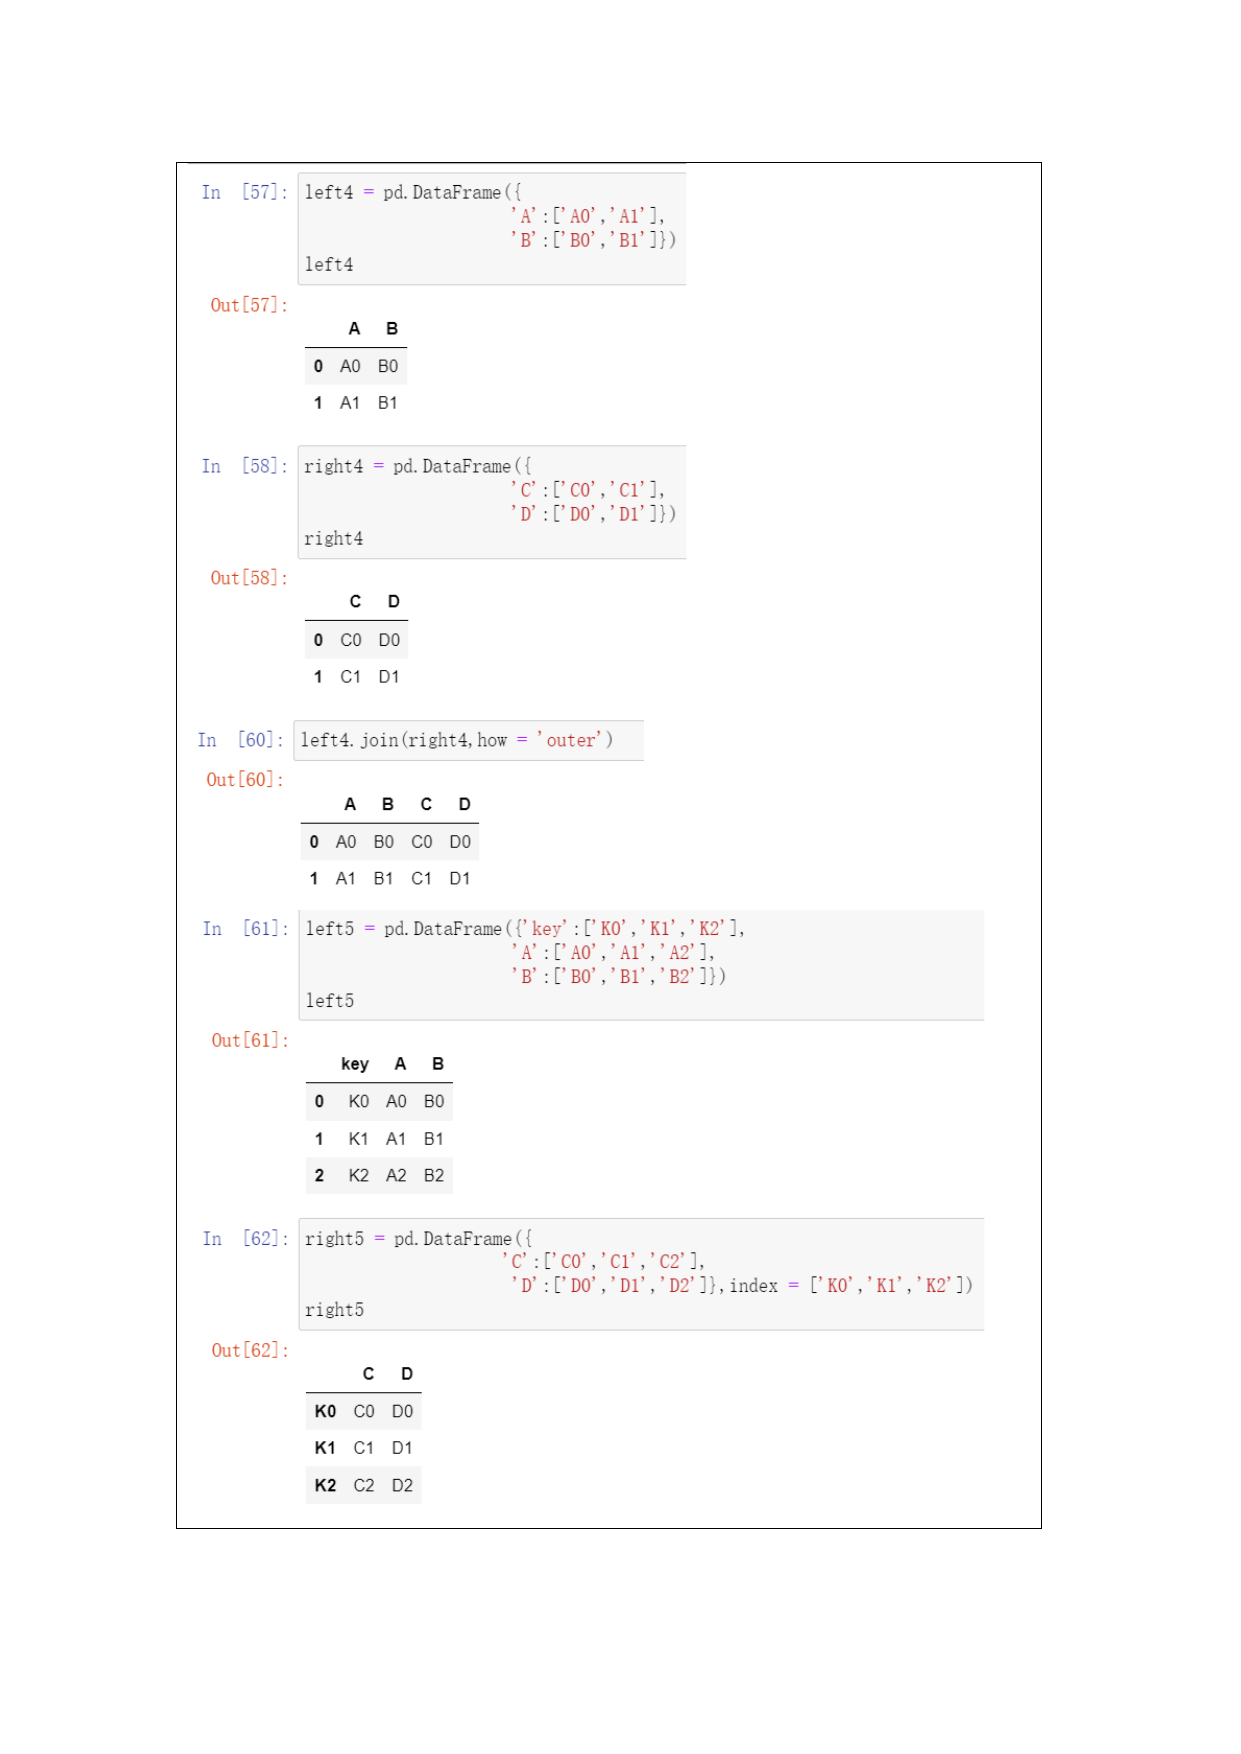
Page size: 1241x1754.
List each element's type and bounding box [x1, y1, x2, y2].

picture [187, 163, 687, 691]
picture [187, 910, 985, 1506]
picture [187, 715, 644, 898]
table_cell [177, 163, 1041, 1528]
